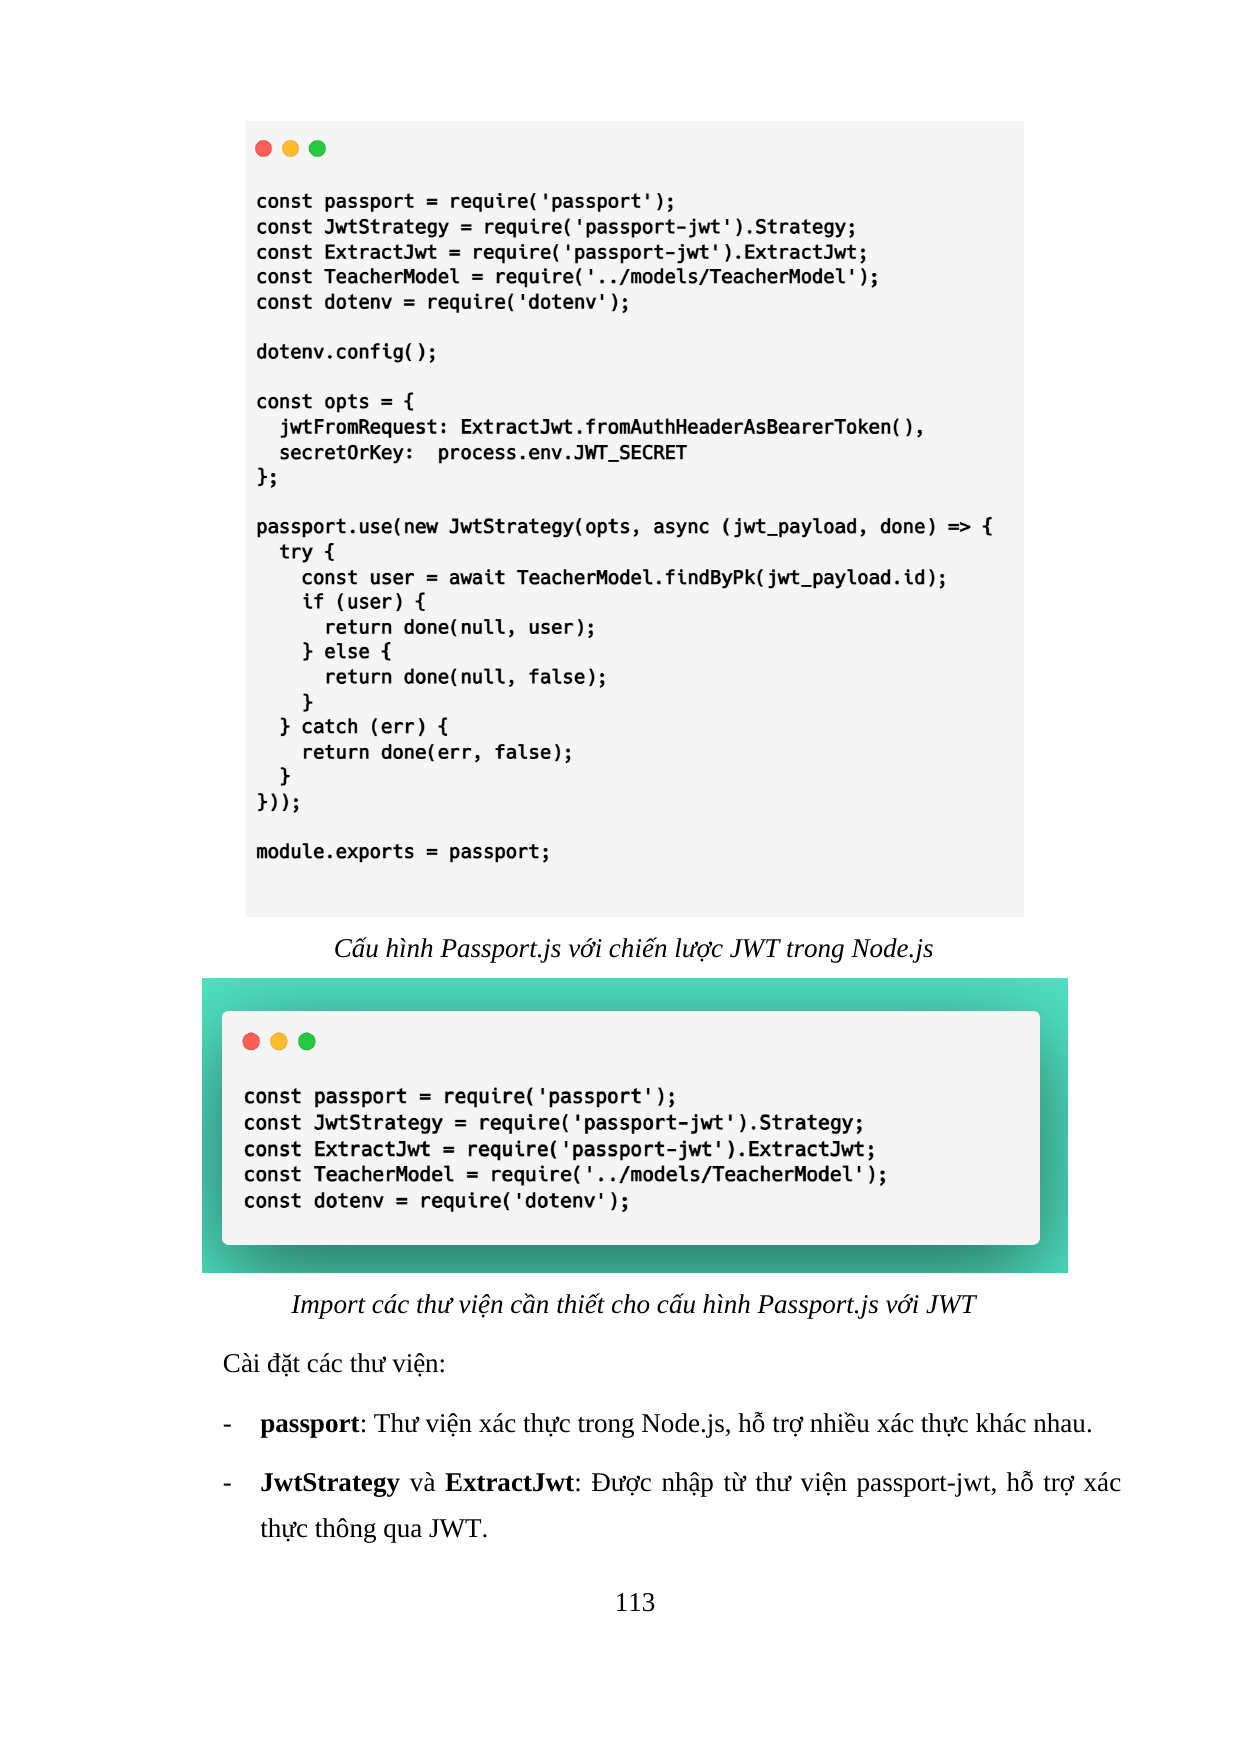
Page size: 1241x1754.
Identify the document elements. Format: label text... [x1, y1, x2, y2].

list JwtStrategy và ExtractJwt: Được nhập từ thư viện passport-jwt, hỗ trợ xác thực thông qua JWT. [223, 1466, 1122, 1544]
picture [245, 121, 1025, 917]
text Import các thư viện cần thiết cho cấu hình Passport.js với JWT [148, 1288, 1122, 1319]
text Cấu hình Passport.js với chiến lược JWT trong Node.js [148, 932, 1122, 963]
text Cài đặt các thư viện: [148, 1348, 1122, 1379]
list passport: Thư viện xác thực trong Node.js, hỗ trợ nhiều xác thực khác nhau. [223, 1407, 1122, 1438]
picture [202, 978, 1068, 1273]
